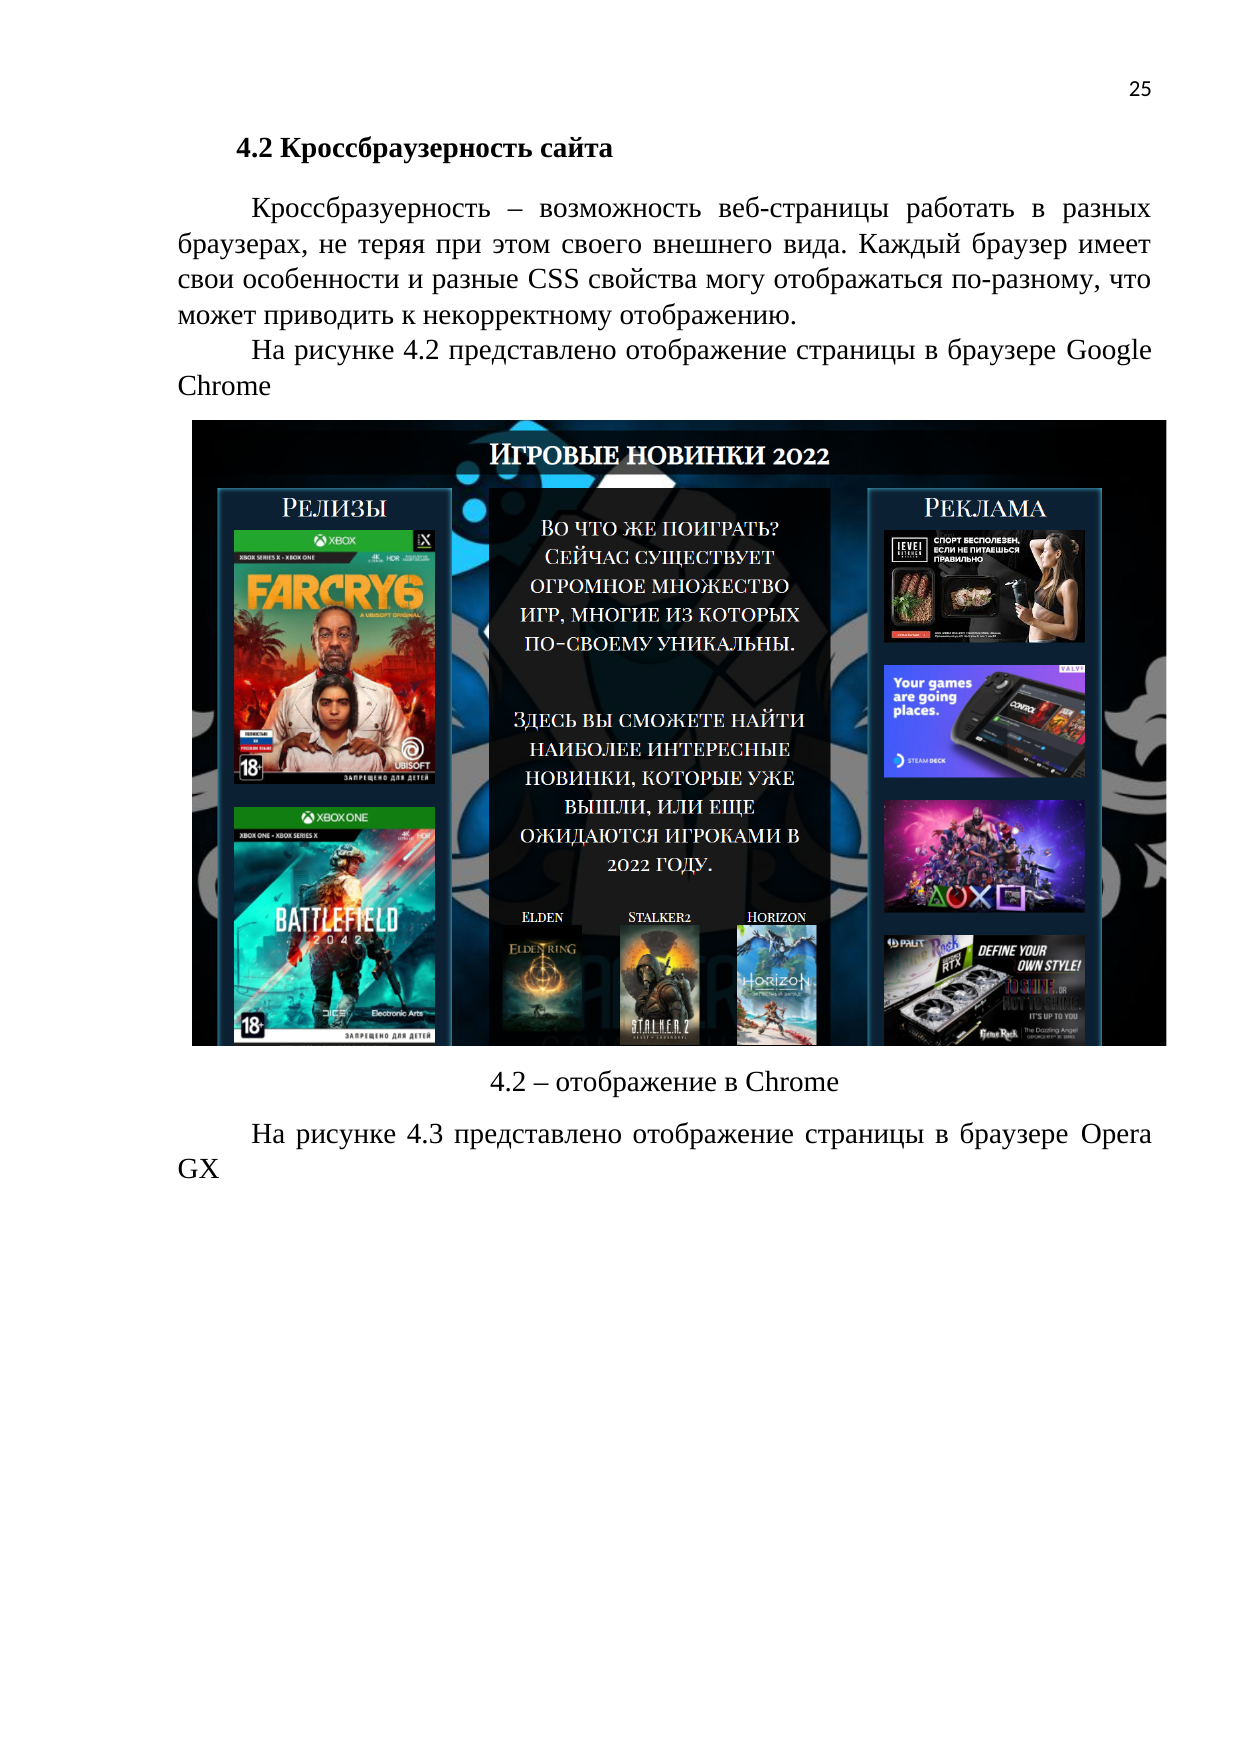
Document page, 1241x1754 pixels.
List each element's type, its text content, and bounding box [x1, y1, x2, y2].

text На рисунке 4.3 представлено отображение страницы в браузере Opera GX [177, 1116, 1152, 1185]
subtitle 4.2 Кроссбраузерность сайта [177, 130, 1152, 163]
text Кроссбразуерность – возможность веб-страницы работать в разных браузерах, не теряя при этом своего внешнего вида. Каждый браузер имеет свои особенности и разные CSS свойства могу отображаться по-разному, что может приводить к некорректному отображению. [177, 190, 1152, 330]
text На рисунке 4.2 представлено отображение страницы в браузере Google Chrome [177, 332, 1152, 401]
picture [192, 420, 1167, 1046]
text 4.2 – отображение в Chrome [177, 1064, 1152, 1097]
